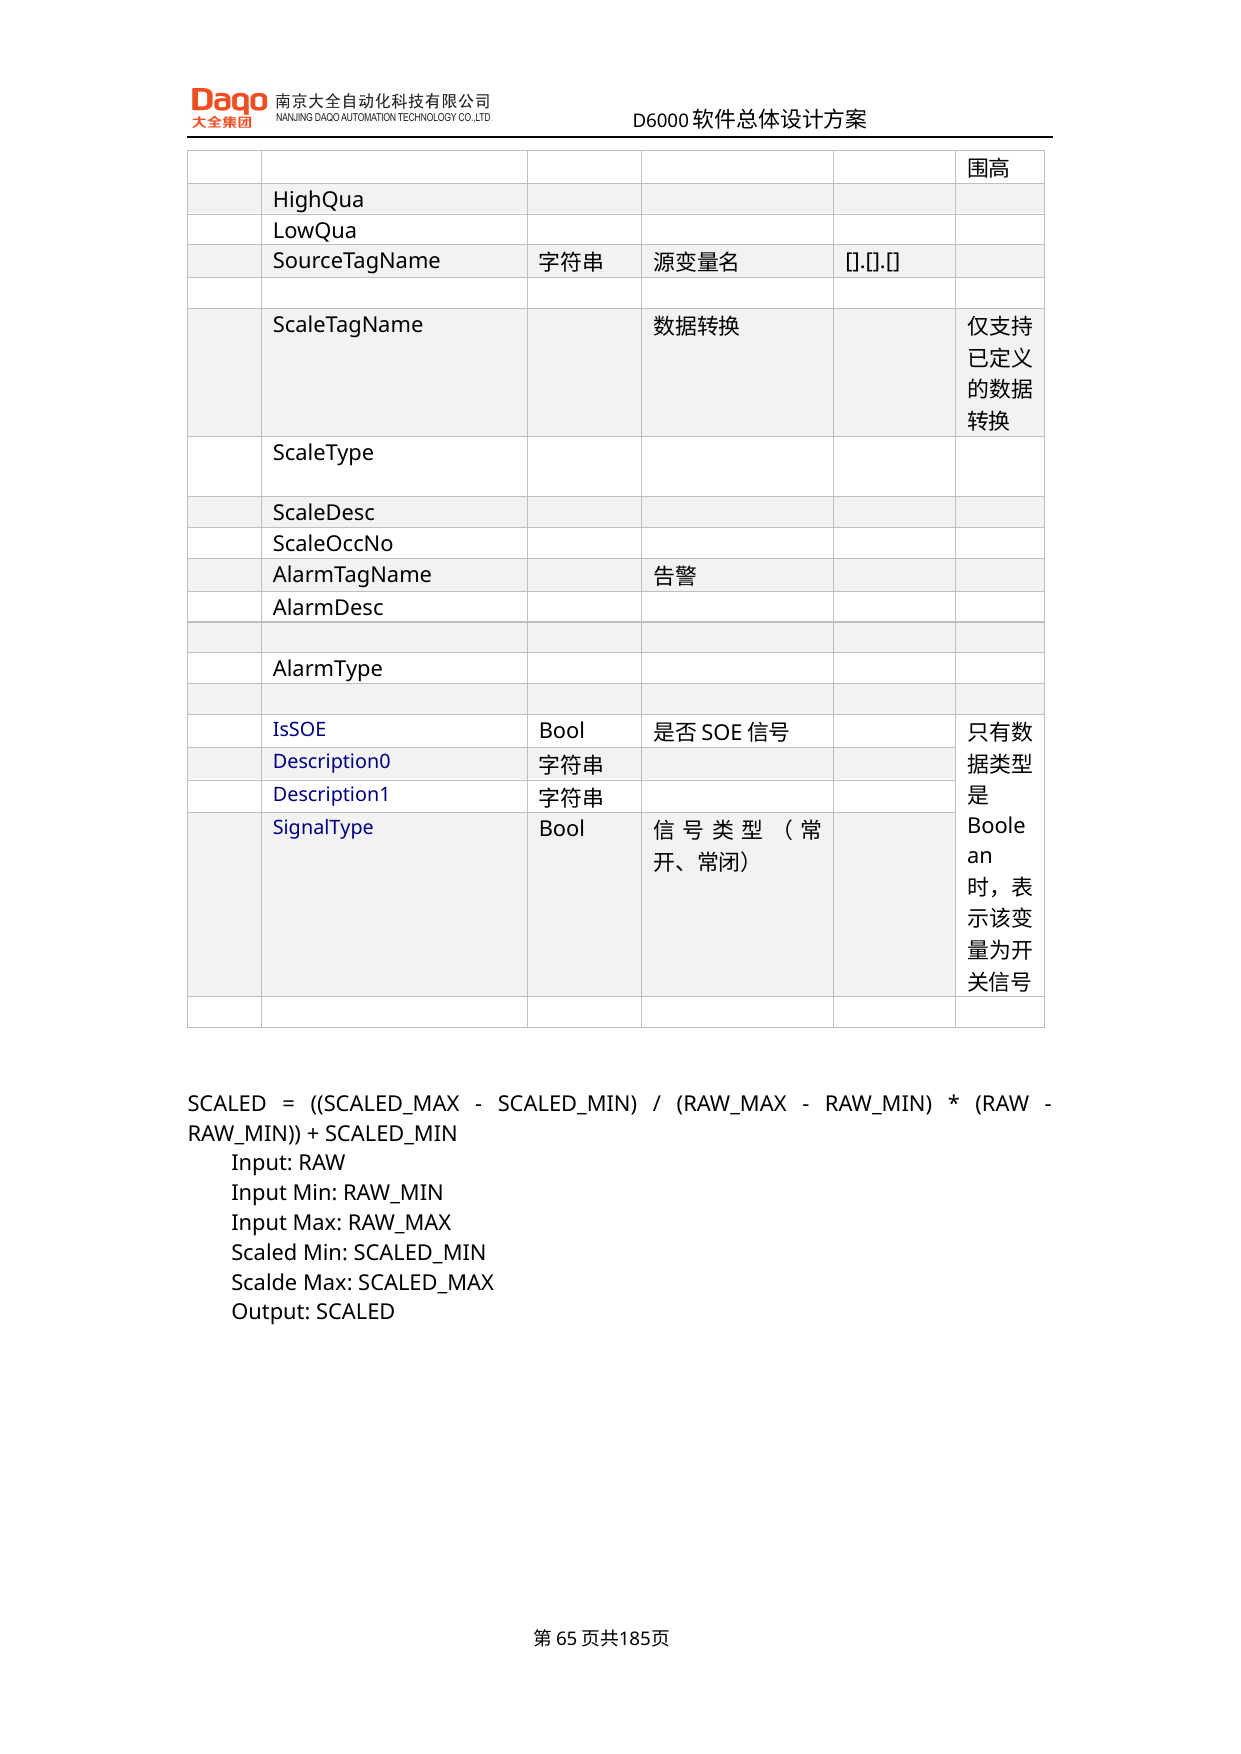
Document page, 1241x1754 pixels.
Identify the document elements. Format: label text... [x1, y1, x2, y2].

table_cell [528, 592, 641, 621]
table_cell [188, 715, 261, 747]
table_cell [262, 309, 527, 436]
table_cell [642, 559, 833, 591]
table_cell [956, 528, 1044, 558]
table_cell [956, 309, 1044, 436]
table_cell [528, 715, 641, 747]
text SCALED = ((SCALED_MAX - SCALED_MIN) / (RAW_MAX - RAW_MIN) * (RAW - RAW_MIN)) + SCALED_MIN [187, 1088, 1053, 1147]
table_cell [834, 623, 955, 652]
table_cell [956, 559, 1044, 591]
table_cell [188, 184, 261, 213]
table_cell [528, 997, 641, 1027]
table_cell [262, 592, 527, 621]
text Scalde Max: SCALED_MAX [187, 1266, 1053, 1296]
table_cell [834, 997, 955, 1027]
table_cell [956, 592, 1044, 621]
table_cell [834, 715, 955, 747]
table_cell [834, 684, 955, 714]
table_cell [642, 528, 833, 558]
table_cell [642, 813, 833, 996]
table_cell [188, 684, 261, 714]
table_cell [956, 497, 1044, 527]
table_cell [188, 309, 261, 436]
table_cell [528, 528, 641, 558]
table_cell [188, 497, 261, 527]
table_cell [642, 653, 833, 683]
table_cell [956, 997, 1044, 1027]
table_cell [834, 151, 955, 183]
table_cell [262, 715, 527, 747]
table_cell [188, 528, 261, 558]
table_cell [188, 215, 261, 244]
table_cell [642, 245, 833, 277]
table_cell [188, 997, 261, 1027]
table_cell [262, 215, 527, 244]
picture [187, 88, 492, 128]
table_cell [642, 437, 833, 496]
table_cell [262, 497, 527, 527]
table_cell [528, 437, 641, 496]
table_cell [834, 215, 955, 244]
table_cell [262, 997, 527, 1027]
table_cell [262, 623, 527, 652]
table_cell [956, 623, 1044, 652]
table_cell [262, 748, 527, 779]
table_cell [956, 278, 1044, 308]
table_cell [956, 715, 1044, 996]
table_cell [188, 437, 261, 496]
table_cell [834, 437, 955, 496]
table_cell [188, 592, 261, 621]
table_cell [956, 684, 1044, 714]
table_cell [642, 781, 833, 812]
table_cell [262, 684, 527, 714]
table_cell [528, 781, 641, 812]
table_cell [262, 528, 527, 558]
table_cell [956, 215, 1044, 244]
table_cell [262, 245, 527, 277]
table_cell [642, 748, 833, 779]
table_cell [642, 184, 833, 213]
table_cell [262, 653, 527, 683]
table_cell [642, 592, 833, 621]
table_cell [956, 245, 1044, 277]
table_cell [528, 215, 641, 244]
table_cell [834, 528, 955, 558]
text Input Max: RAW_MAX [187, 1207, 1053, 1237]
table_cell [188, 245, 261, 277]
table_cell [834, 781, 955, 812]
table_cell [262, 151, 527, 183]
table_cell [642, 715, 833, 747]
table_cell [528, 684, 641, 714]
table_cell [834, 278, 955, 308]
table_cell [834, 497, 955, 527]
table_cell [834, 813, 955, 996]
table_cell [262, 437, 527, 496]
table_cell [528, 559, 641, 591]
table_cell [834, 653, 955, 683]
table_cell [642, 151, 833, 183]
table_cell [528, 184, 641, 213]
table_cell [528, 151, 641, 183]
text Output: SCALED [187, 1296, 1053, 1326]
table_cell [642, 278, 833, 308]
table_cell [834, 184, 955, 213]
text Scaled Min: SCALED_MIN [187, 1237, 1053, 1266]
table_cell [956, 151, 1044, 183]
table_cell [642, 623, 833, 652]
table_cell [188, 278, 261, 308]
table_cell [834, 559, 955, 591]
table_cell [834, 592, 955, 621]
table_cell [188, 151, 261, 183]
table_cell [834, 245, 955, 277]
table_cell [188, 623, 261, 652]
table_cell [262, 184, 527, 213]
text Input: RAW [187, 1147, 1053, 1177]
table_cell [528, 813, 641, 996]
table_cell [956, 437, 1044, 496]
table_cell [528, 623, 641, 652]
text Input Min: RAW_MIN [187, 1177, 1053, 1207]
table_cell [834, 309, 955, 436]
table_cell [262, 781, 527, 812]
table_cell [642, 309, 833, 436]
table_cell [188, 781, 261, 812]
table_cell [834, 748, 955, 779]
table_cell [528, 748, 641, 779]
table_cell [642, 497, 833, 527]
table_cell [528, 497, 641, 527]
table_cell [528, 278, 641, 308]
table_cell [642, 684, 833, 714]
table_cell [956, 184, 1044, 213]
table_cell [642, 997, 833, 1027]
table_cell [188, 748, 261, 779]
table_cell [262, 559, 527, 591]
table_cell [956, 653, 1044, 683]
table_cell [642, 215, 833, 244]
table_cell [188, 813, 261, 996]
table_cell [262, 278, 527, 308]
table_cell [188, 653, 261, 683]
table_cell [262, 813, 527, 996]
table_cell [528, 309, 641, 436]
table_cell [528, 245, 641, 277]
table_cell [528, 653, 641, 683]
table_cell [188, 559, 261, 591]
